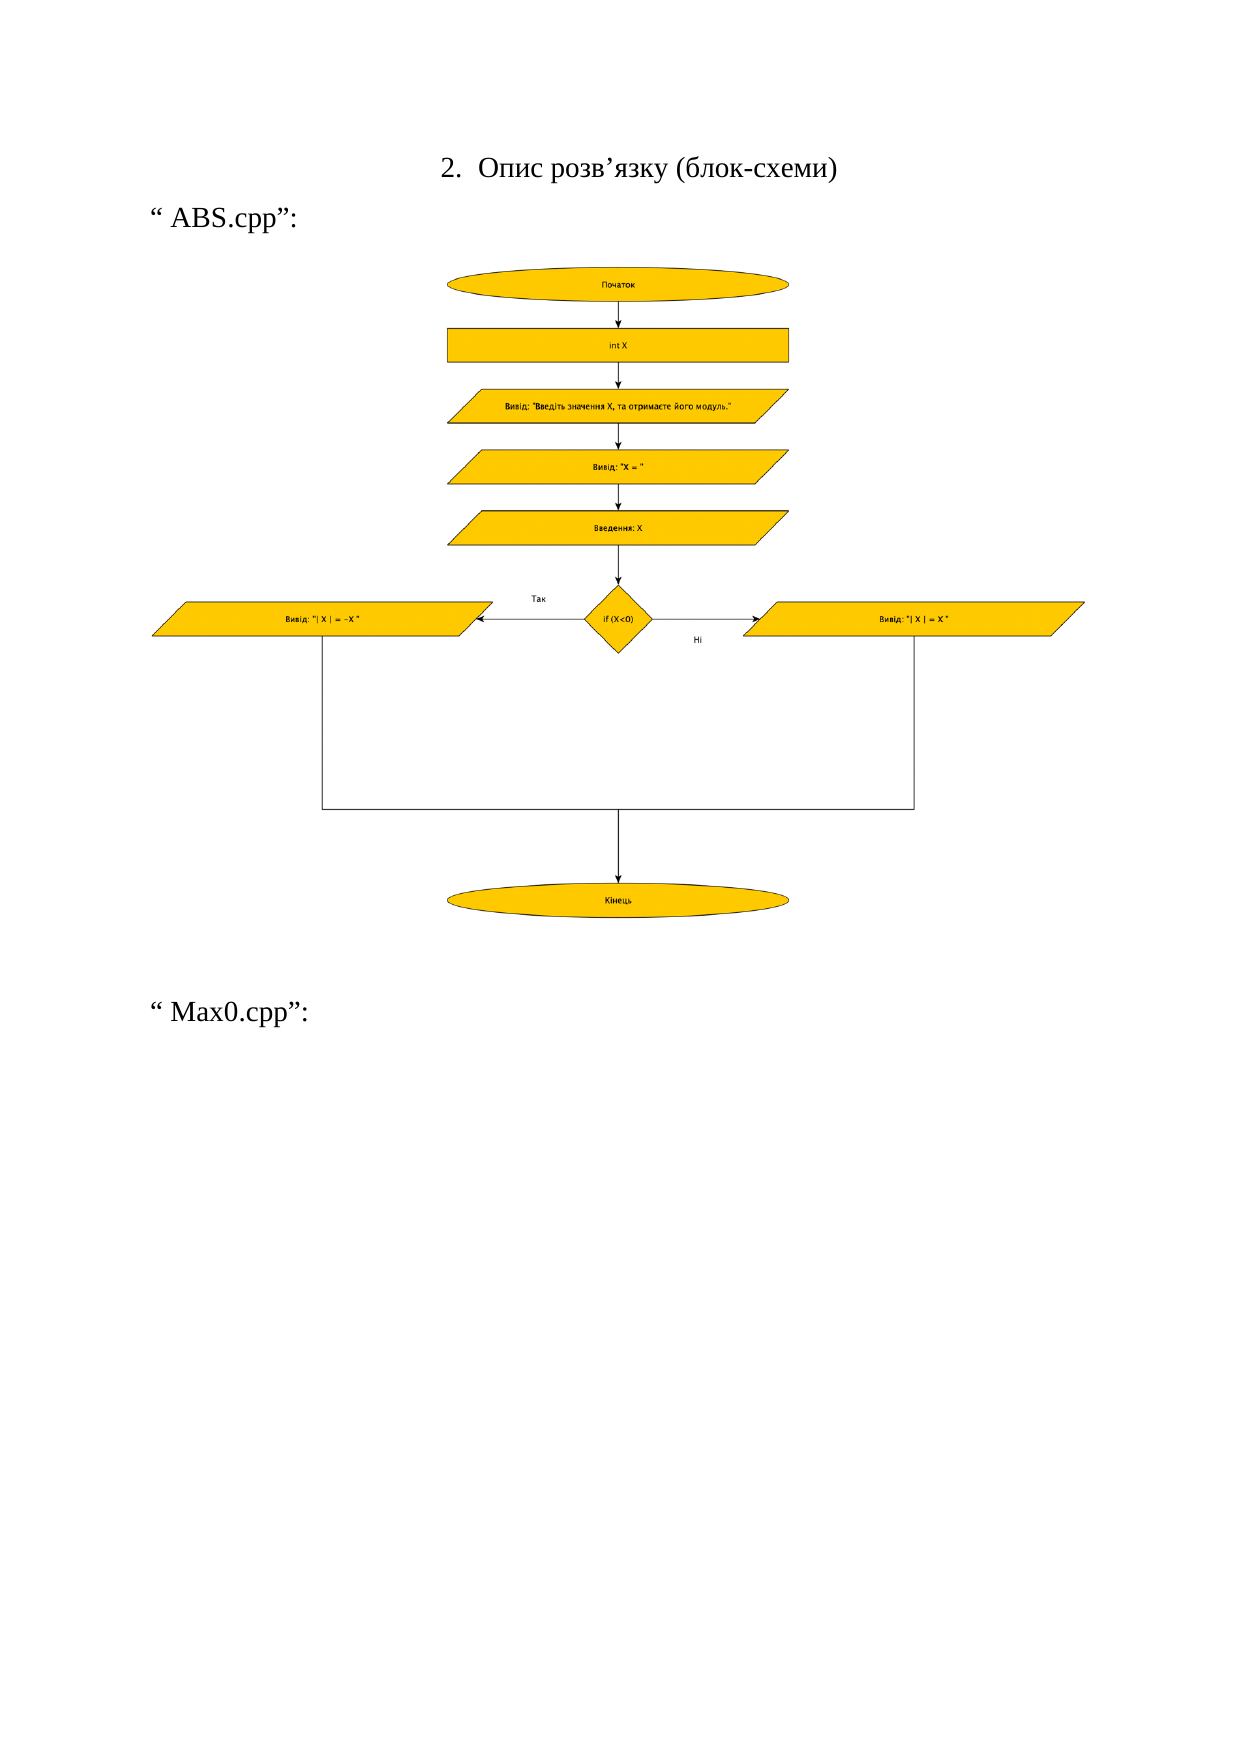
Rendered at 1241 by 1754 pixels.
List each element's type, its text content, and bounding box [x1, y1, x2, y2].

list Опис розв’язку (блок-схеми) [187, 150, 1090, 183]
text “ Max0.cpp”: [150, 994, 1090, 1027]
text “ ABS.cpp”: [150, 200, 1090, 234]
picture [150, 250, 1091, 929]
